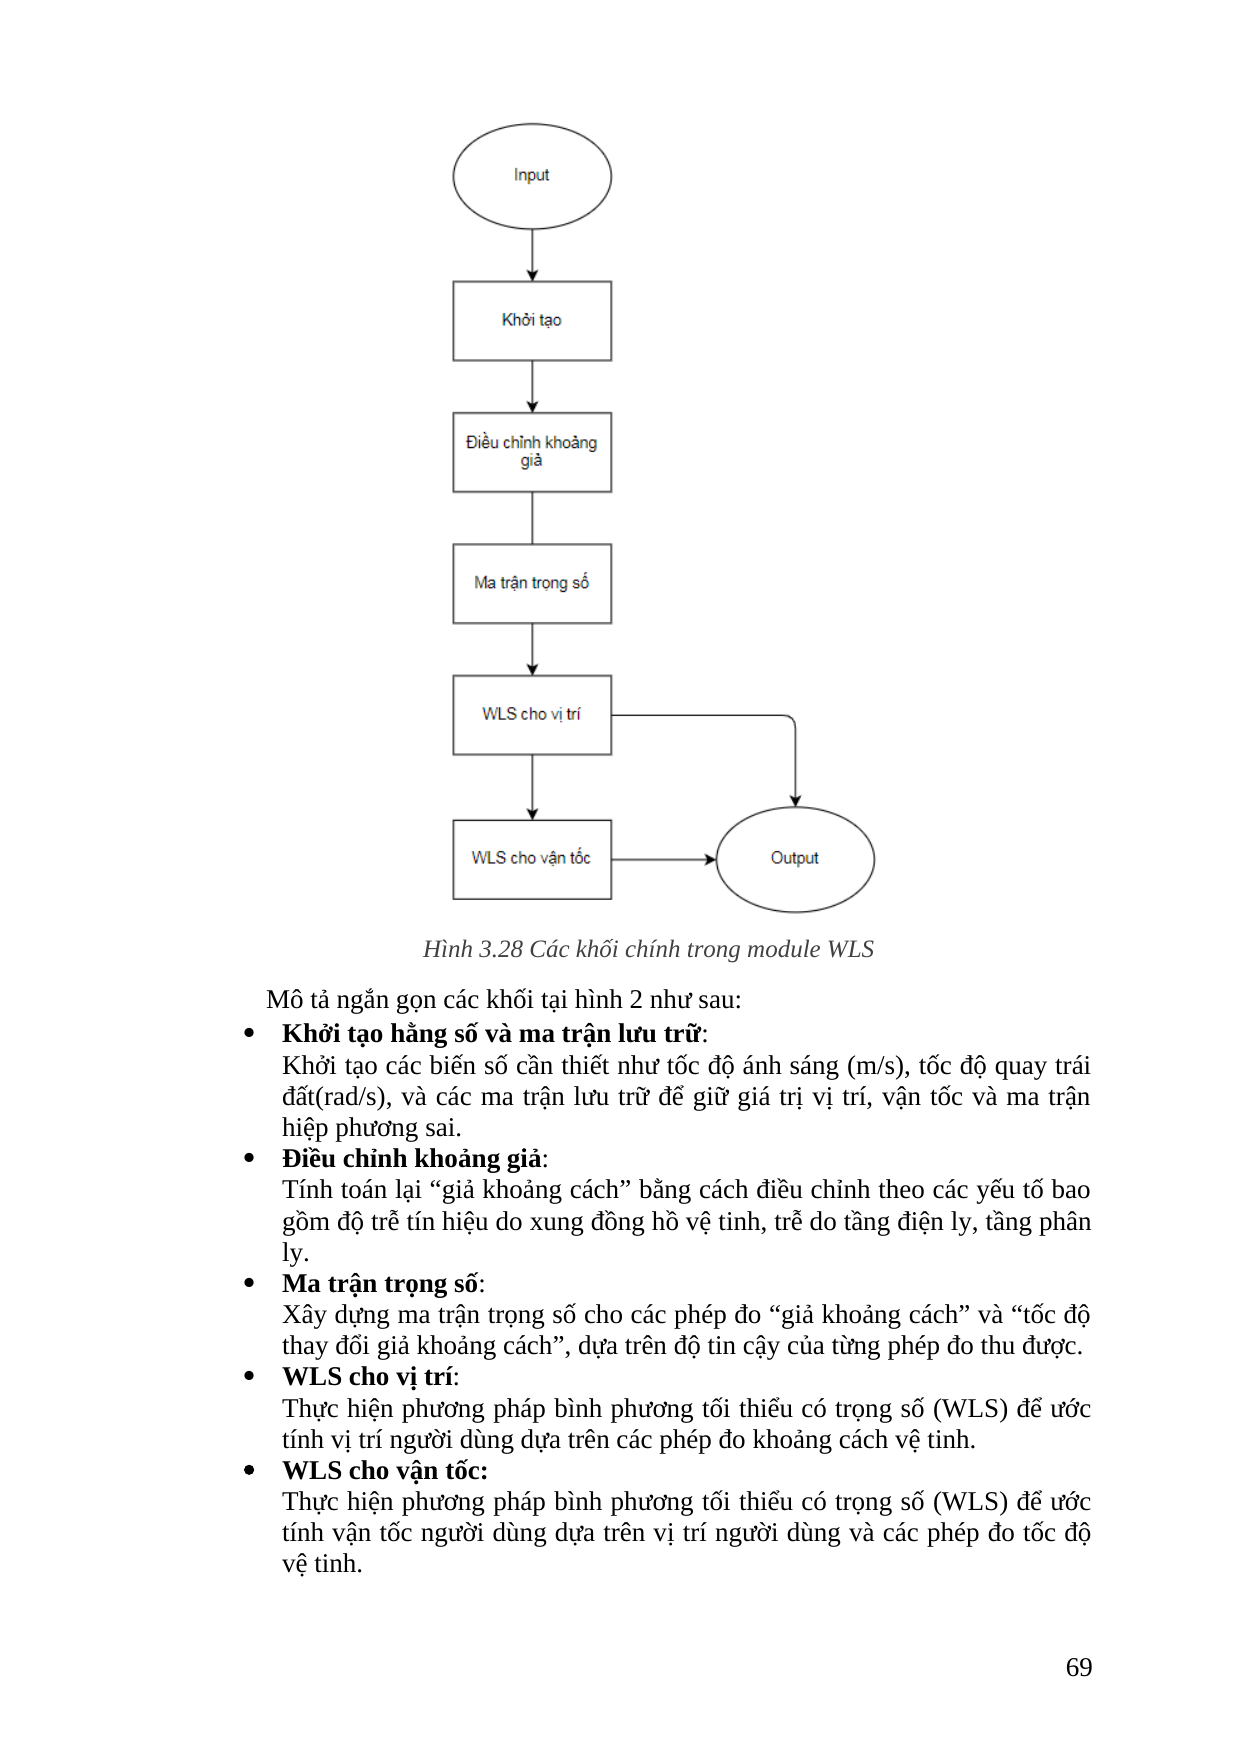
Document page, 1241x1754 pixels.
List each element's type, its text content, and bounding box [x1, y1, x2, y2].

list Khởi tạo hằng số và ma trận lưu trữ: [244, 1017, 1092, 1049]
list Ma trận trọng số: [244, 1267, 1092, 1298]
list WLS cho vị trí: [244, 1360, 1092, 1392]
list Điều chỉnh khoảng giả: [244, 1142, 1092, 1173]
list Thực hiện phương pháp bình phương tối thiểu có trọng số (WLS) để ước tính vận tốc người dùng dựa trên vị trí người dùng và các phép đo tốc độ vệ tinh. [282, 1485, 1092, 1579]
list Xây dựng ma trận trọng số cho các phép đo “giả khoảng cách” và “tốc độ thay đổi giả khoảng cách”, dựa trên độ tin cậy của từng phép đo thu được. [282, 1298, 1092, 1360]
list WLS cho vận tốc: [244, 1454, 1092, 1485]
list Thực hiện phương pháp bình phương tối thiểu có trọng số (WLS) để ước tính vị trí người dùng dựa trên các phép đo khoảng cách vệ tinh. [282, 1392, 1092, 1454]
picture [360, 118, 939, 925]
list Tính toán lại “giả khoảng cách” bằng cách điều chỉnh theo các yếu tố bao gồm độ trễ tín hiệu do xung đồng hồ vệ tinh, trễ do tầng điện ly, tầng phân ly. [282, 1173, 1092, 1267]
text Mô tả ngắn gọn các khối tại hình 2 như sau: [207, 983, 1092, 1014]
list Khởi tạo các biến số cần thiết như tốc độ ánh sáng (m/s), tốc độ quay trái đất(rad/s), và các ma trận lưu trữ để giữ giá trị vị trí, vận tốc và ma trận hiệp phương sai. [282, 1049, 1092, 1142]
